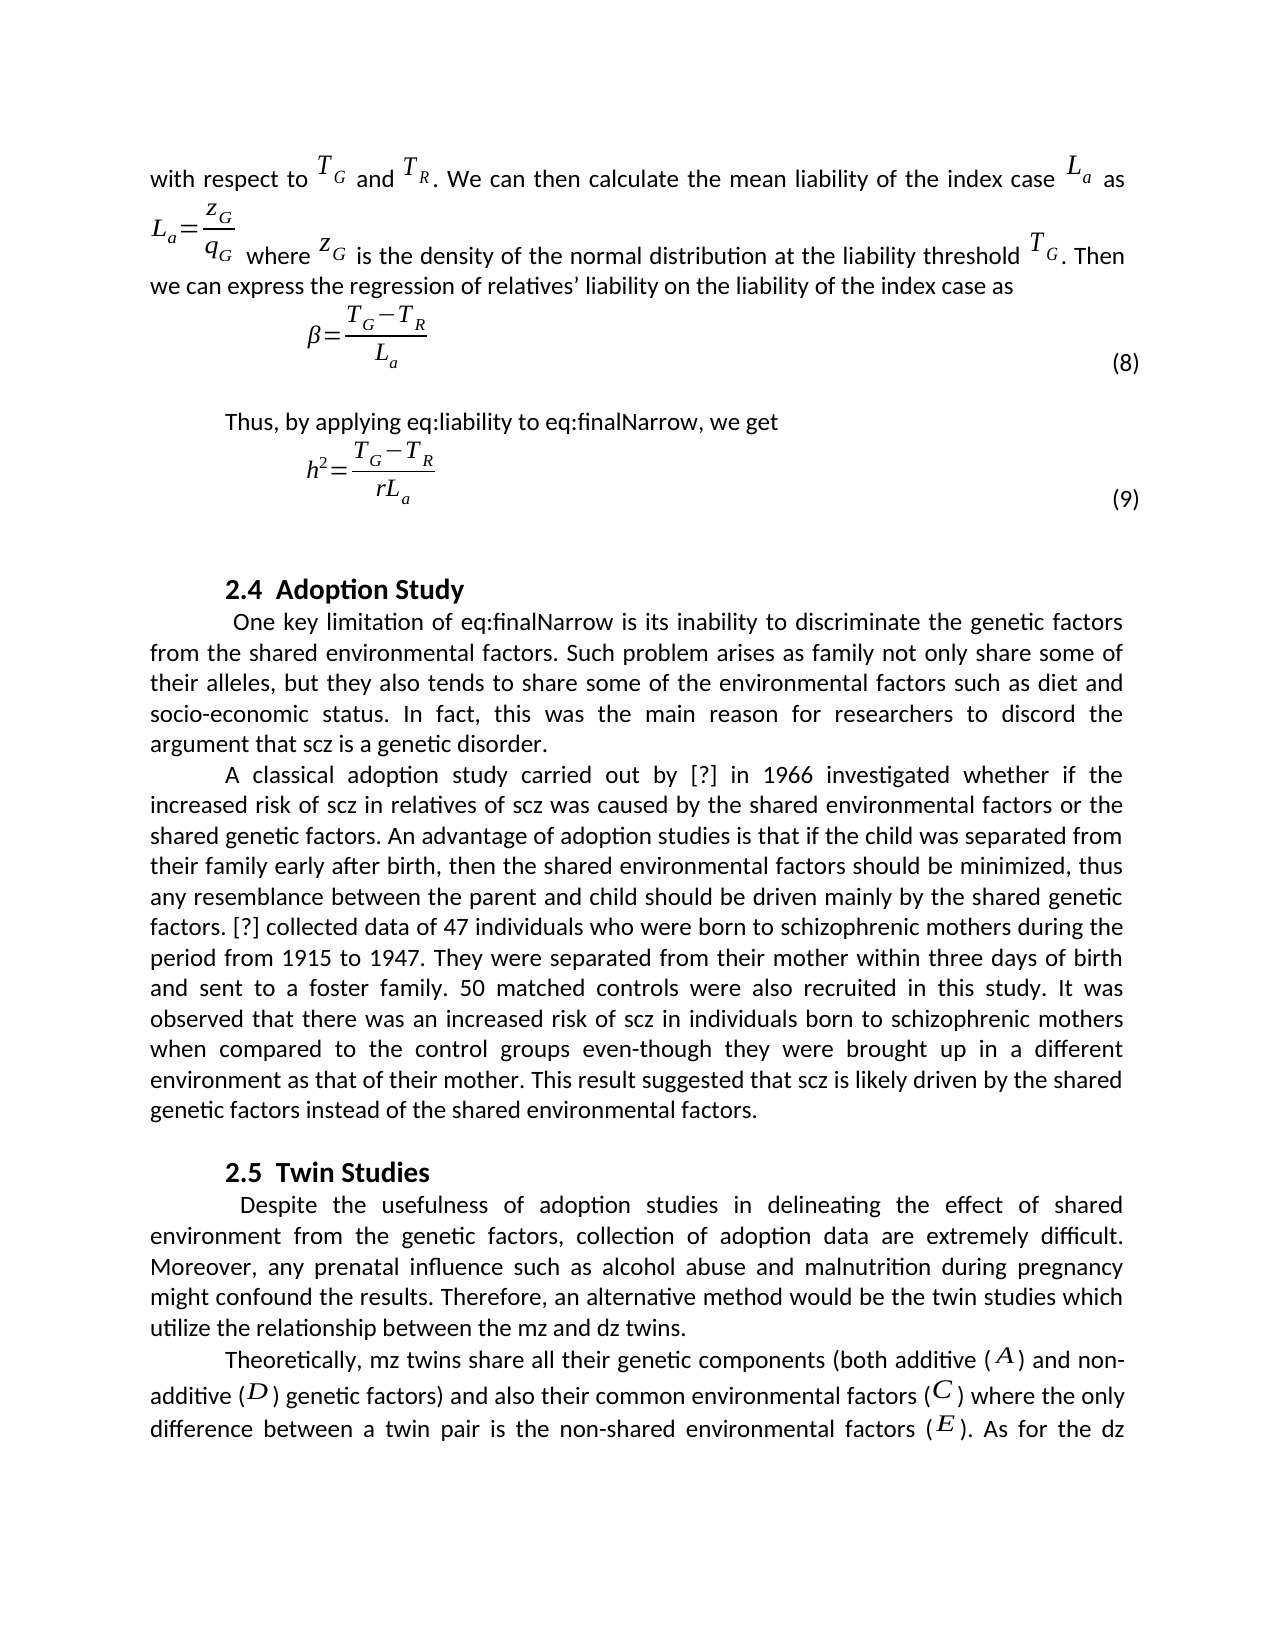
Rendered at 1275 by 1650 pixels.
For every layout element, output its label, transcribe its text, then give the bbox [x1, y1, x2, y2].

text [150, 150, 1125, 301]
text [150, 1342, 1125, 1444]
text (8) [150, 301, 1125, 377]
subtitle 2.4 Adoption Study [150, 571, 1125, 606]
text Thus, by applying eq:liability to eq:finalNarrow, we get [150, 406, 1125, 437]
text One key limitation of eq:finalNarrow is its inability to discriminate the genetic factors from the shared environmental factors. Such problem arises as family not only share some of their alleles, but they also tends to share some of the environmental factors such as diet and socio-economic status. In fact, this was the main reason for researchers to discord the argument that scz is a genetic disorder. [150, 606, 1125, 759]
text (9) [150, 437, 1125, 513]
text A classical adoption study carried out by [?] in 1966 investigated whether if the increased risk of scz in relatives of scz was caused by the shared environmental factors or the shared genetic factors. An advantage of adoption studies is that if the child was separated from their family early after birth, then the shared environmental factors should be minimized, thus any resemblance between the parent and child should be driven mainly by the shared genetic factors. [?] collected data of 47 individuals who were born to schizophrenic mothers during the period from 1915 to 1947. They were separated from their mother within three days of birth and sent to a foster family. 50 matched controls were also recruited in this study. It was observed that there was an increased risk of scz in individuals born to schizophrenic mothers when compared to the control groups even-though they were brought up in a different environment as that of their mother. This result suggested that scz is likely driven by the shared genetic factors instead of the shared environmental factors. [150, 759, 1125, 1125]
text Despite the usefulness of adoption studies in delineating the effect of shared environment from the genetic factors, collection of adoption data are extremely difficult. Moreover, any prenatal influence such as alcohol abuse and malnutrition during pregnancy might confound the results. Therefore, an alternative method would be the twin studies which utilize the relationship between the mz and dz twins. [150, 1189, 1125, 1342]
subtitle 2.5 Twin Studies [150, 1154, 1125, 1189]
